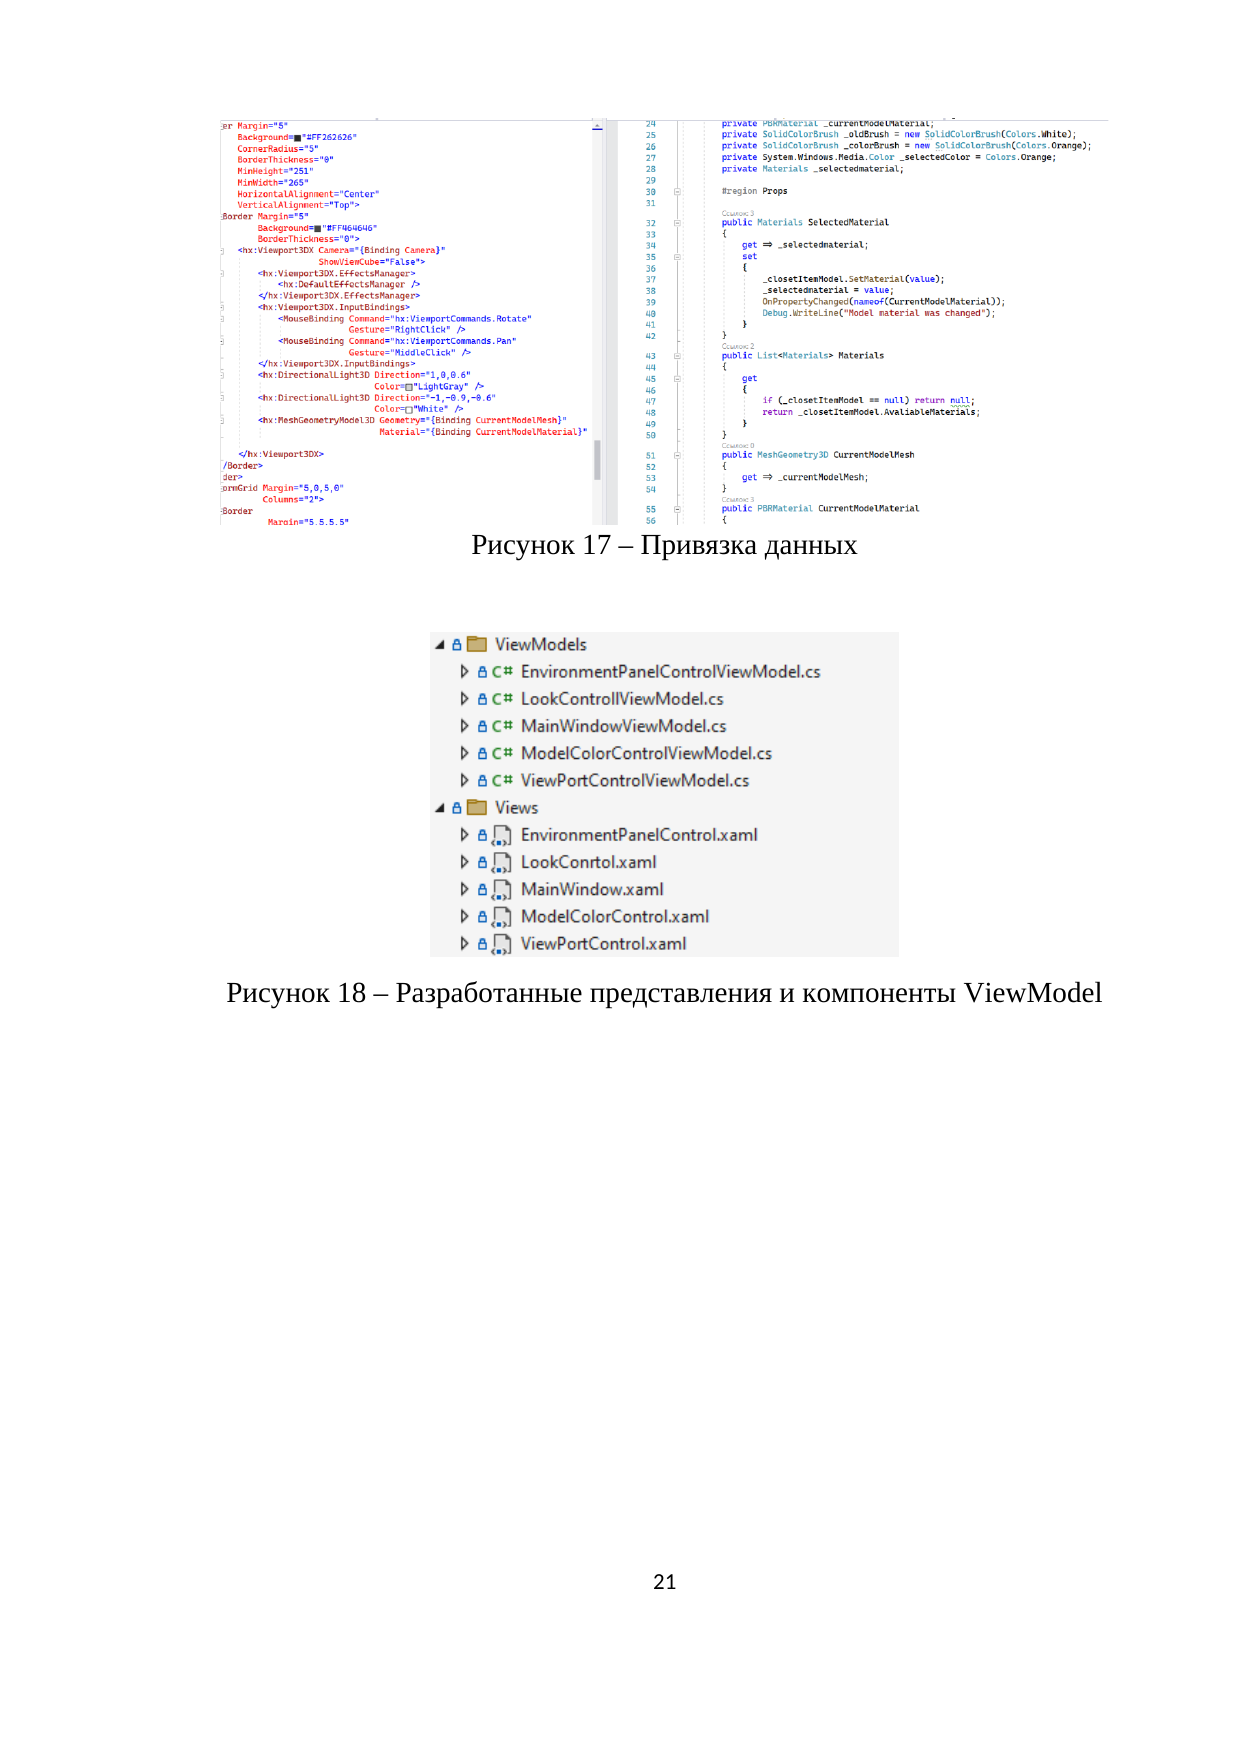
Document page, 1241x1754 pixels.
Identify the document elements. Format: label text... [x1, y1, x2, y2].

picture [430, 632, 899, 957]
text Рисунок 18 – Разработанные представления и компоненты ViewModel [177, 975, 1152, 1009]
picture [220, 118, 1109, 525]
